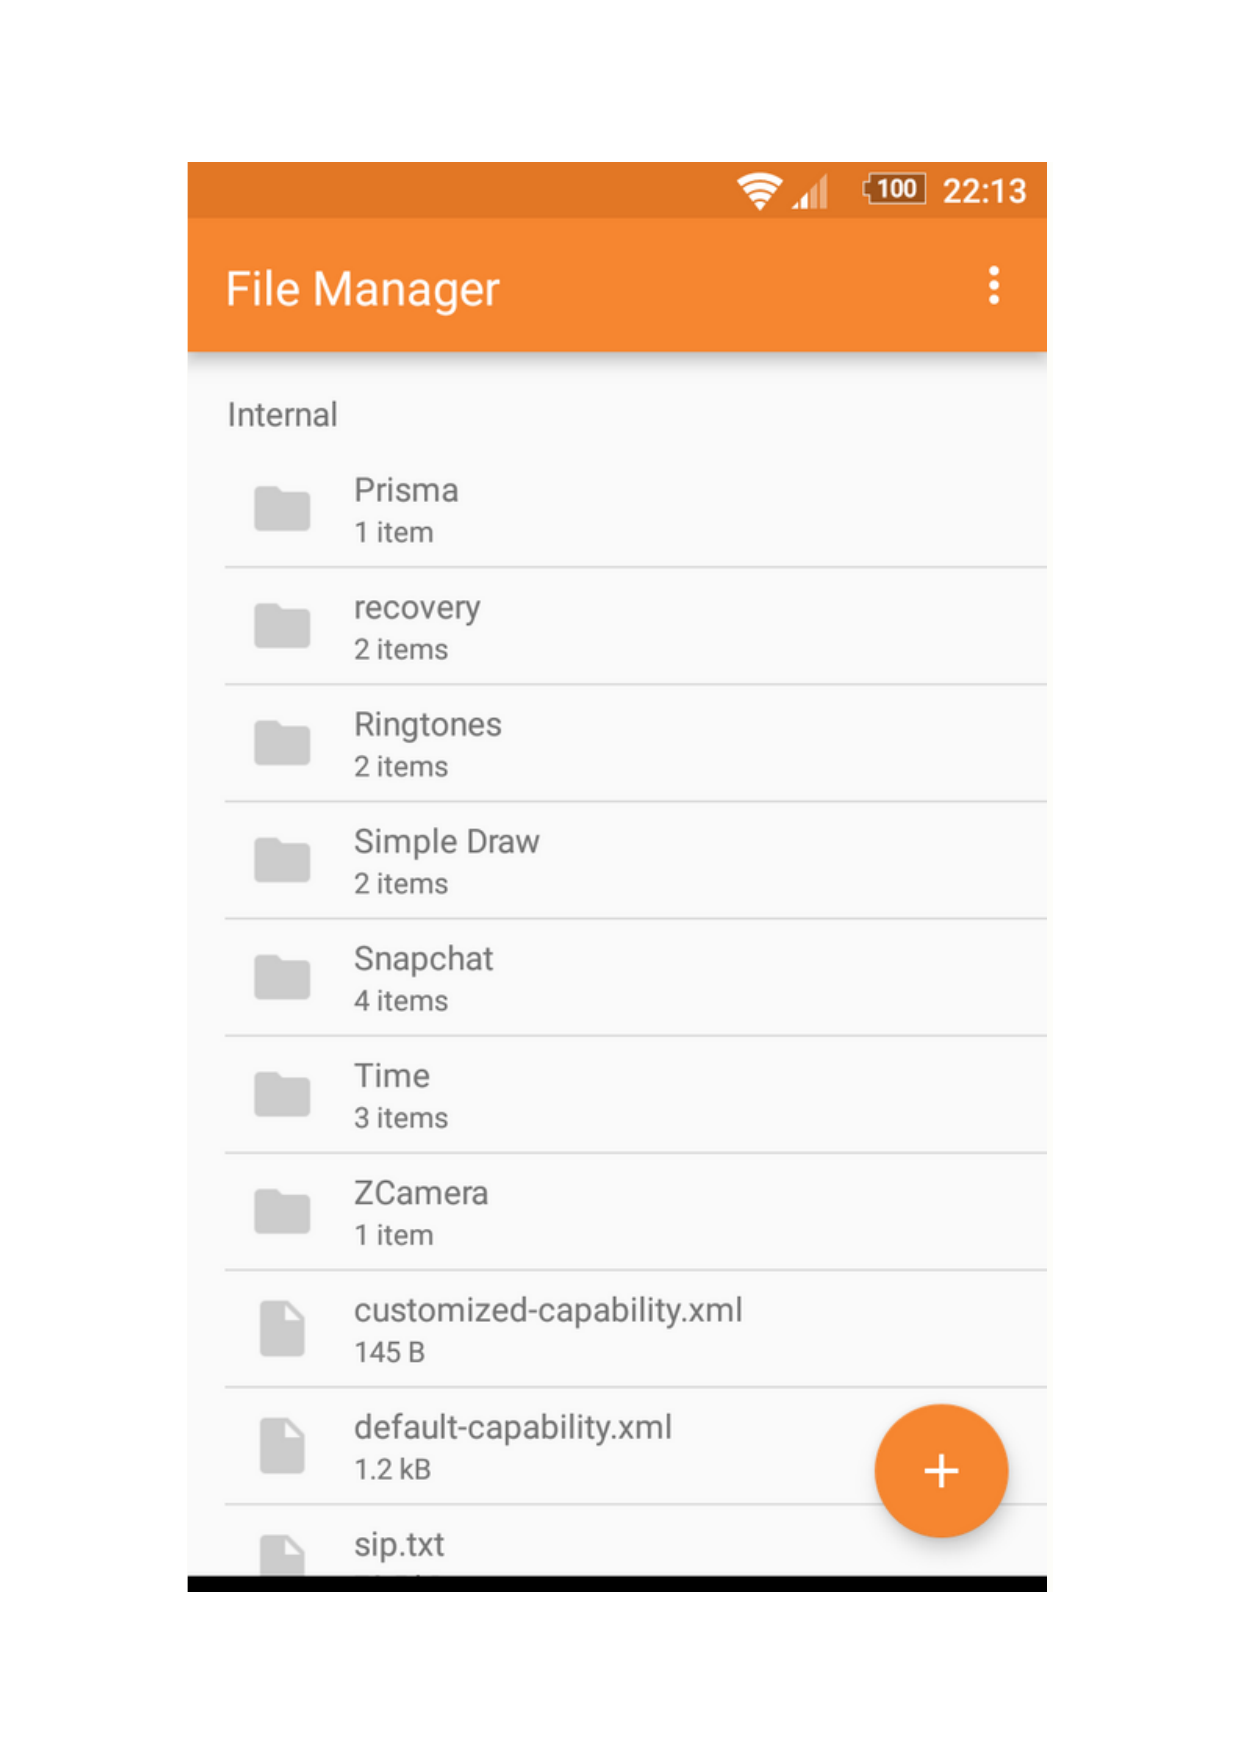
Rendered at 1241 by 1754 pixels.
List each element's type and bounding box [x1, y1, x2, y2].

picture [187, 162, 1047, 1592]
